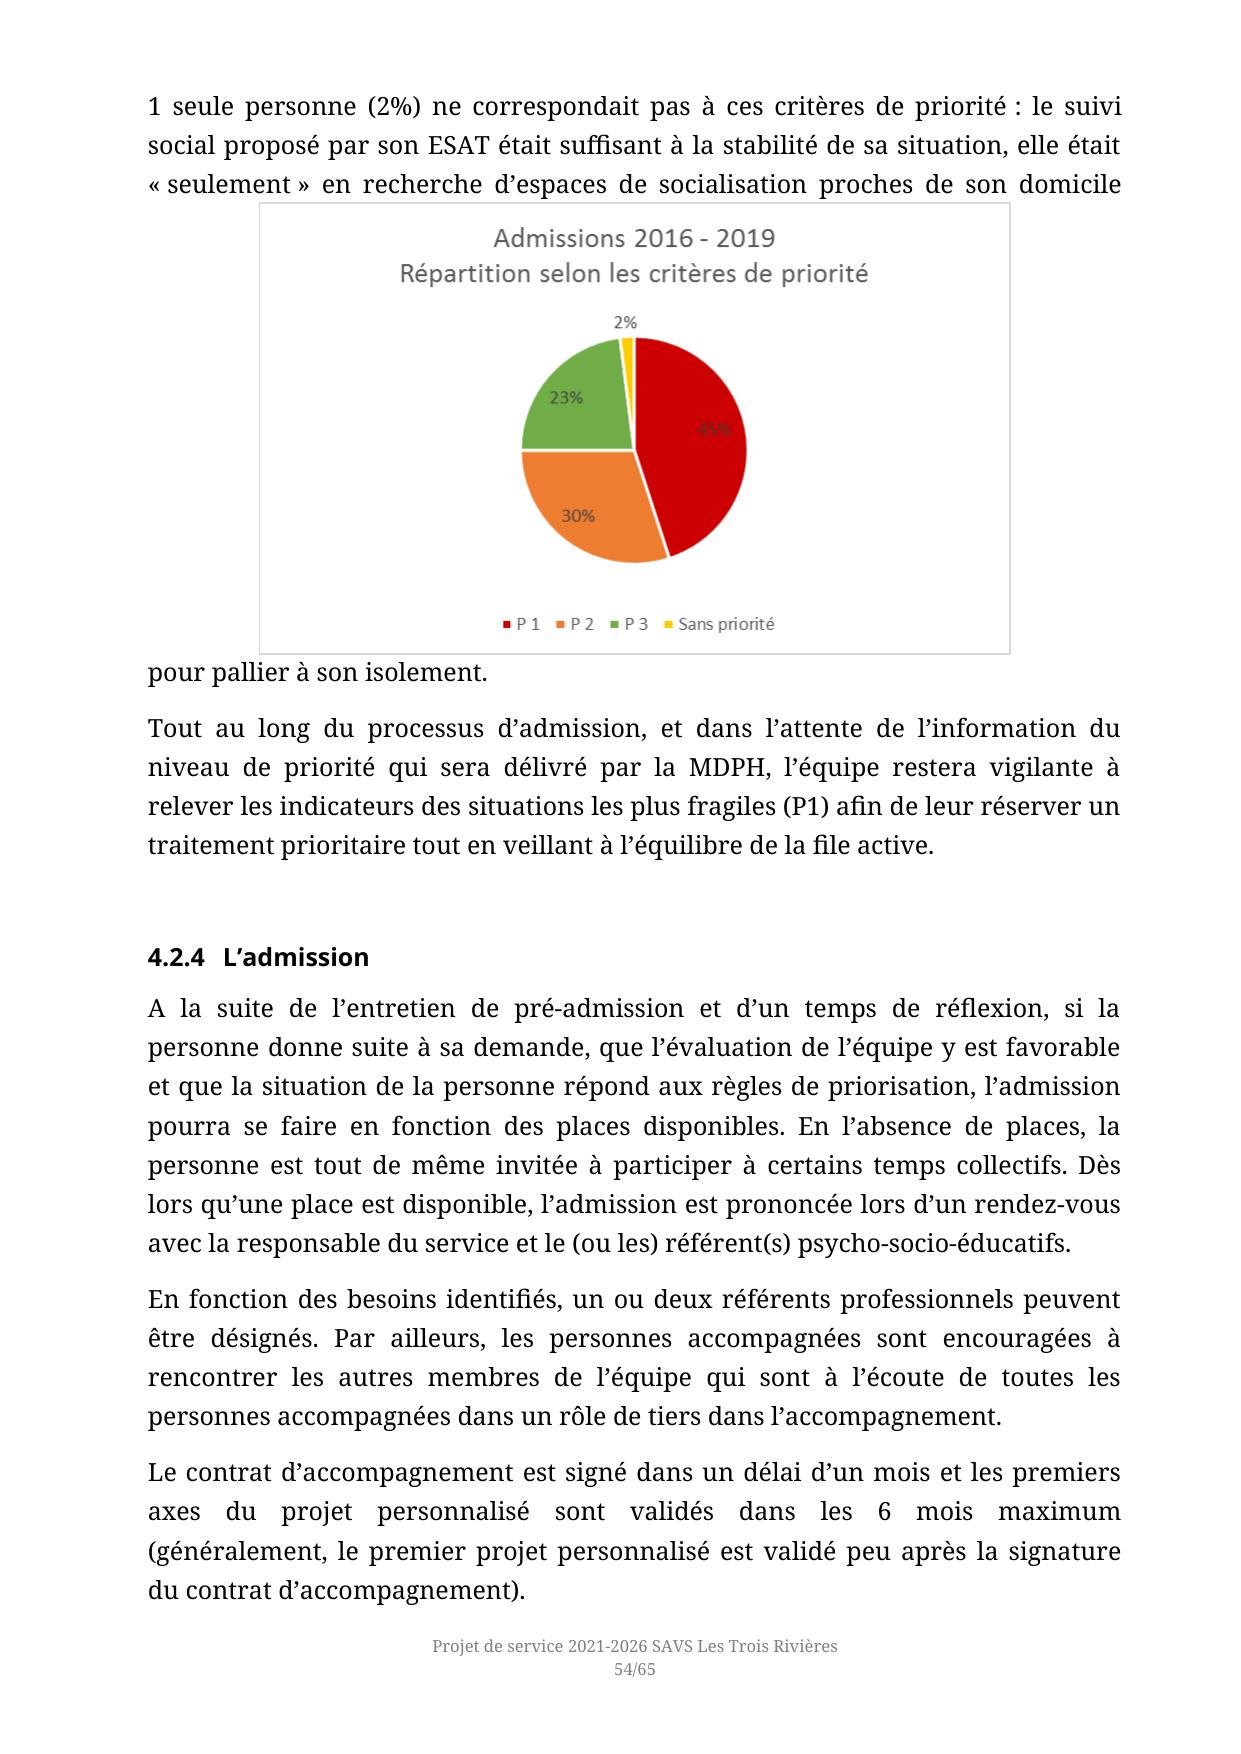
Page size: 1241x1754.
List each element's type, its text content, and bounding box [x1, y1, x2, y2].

text A la suite de l’entretien de pré-admission et d’un temps de réflexion, si la personne donne suite à sa demande, que l’évaluation de l’équipe y est favorable et que la situation de la personne répond aux règles de priorisation, l’admission pourra se faire en fonction des places disponibles. En l’absence de places, la personne est tout de même invitée à participer à certains temps collectifs. Dès lors qu’une place est disponible, l’admission est prononcée lors d’un rendez-vous avec la responsable du service et le (ou les) référent(s) psycho-socio-éducatifs. [148, 991, 1122, 1260]
subtitle L’admission [148, 940, 1122, 974]
text En fonction des besoins identifiés, un ou deux référents professionnels peuvent être désignés. Par ailleurs, les personnes accompagnées sont encouragées à rencontrer les autres membres de l’équipe qui sont à l’écoute de toutes les personnes accompagnées dans un rôle de tiers dans l’accompagnement. [148, 1282, 1122, 1433]
text Le contrat d’accompagnement est signé dans un délai d’un mois et les premiers axes du projet personnalisé sont validés dans les 6 mois maximum (généralement, le premier projet personnalisé est validé peu après la signature du contrat d’accompagnement). [148, 1455, 1122, 1606]
picture [258, 202, 1011, 655]
text Tout au long du processus d’admission, et dans l’attente de l’information du niveau de priorité qui sera délivré par la MDPH, l’équipe restera vigilante à relever les indicateurs des situations les plus fragiles (P1) afin de leur réserver un traitement prioritaire tout en veillant à l’équilibre de la file active. [148, 711, 1122, 862]
